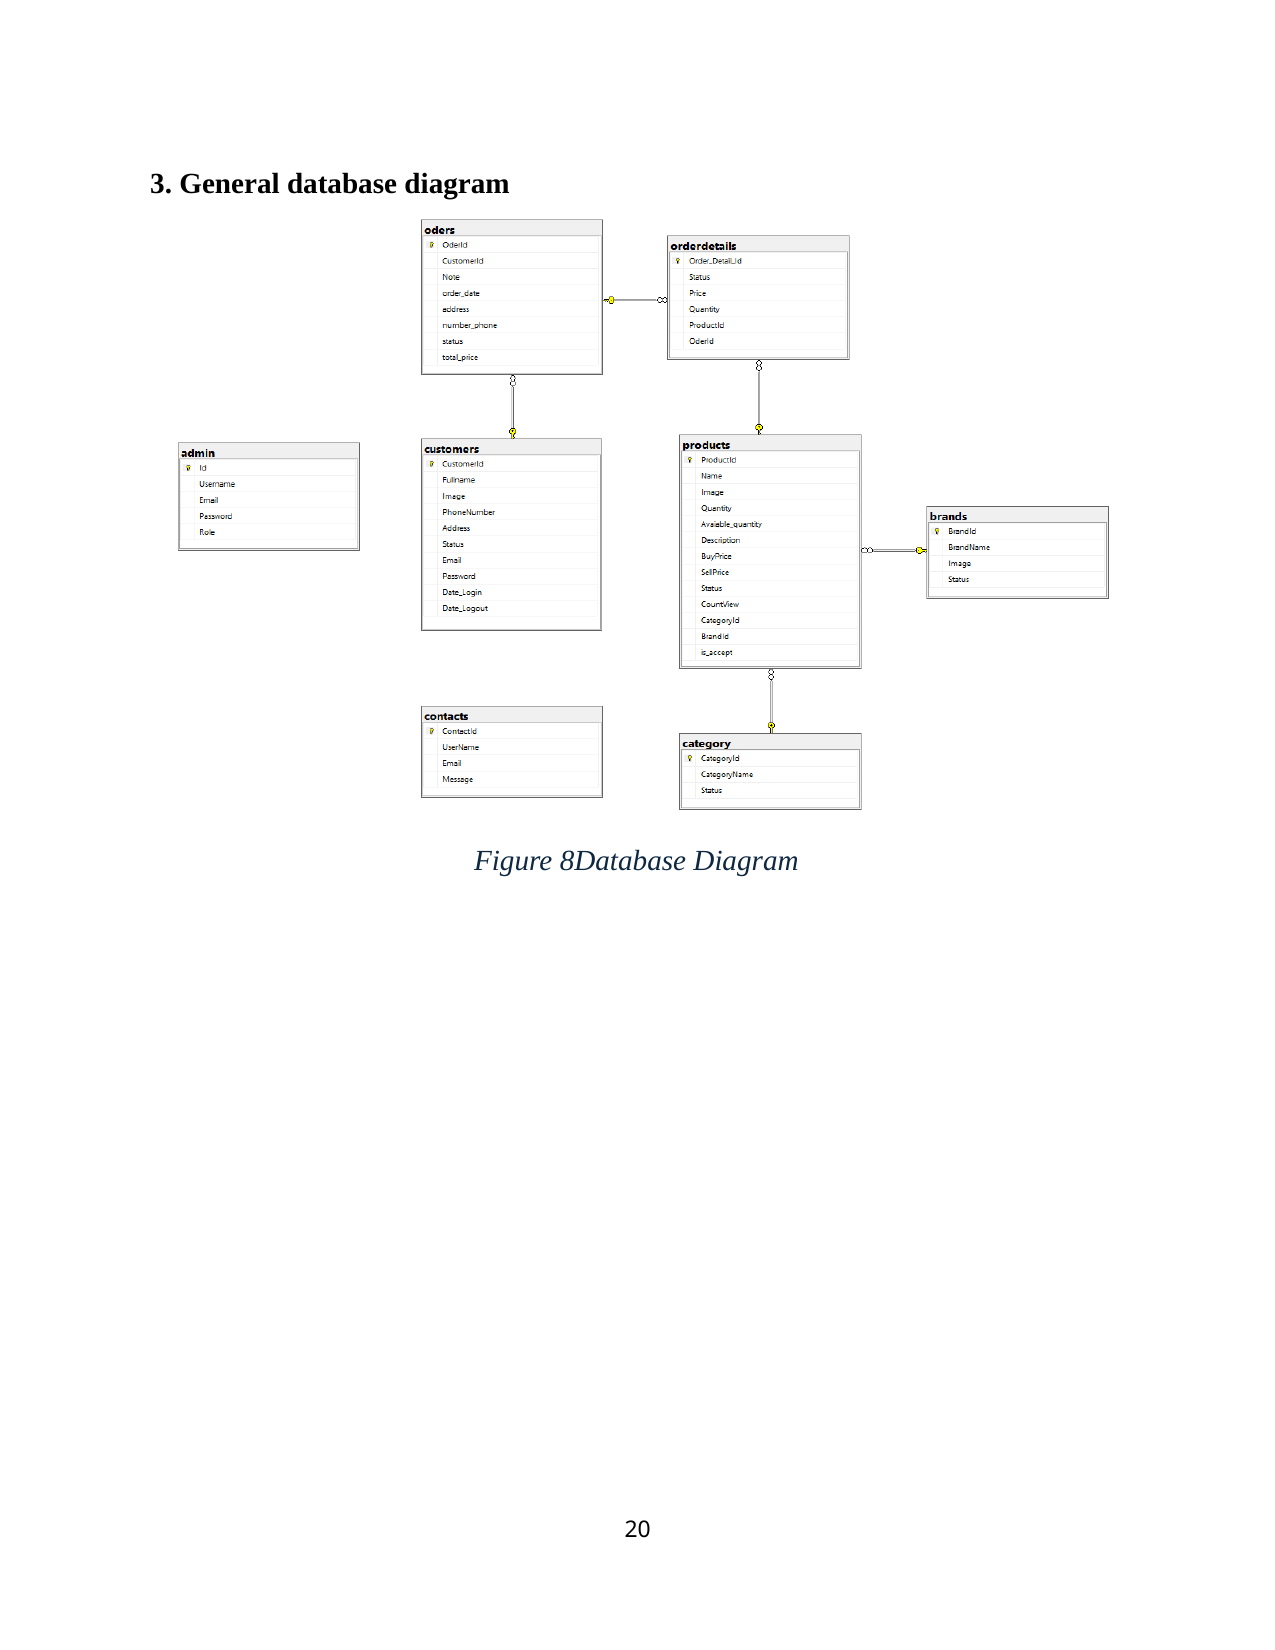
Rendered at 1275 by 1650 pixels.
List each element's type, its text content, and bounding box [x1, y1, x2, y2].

text Figure 8. Database Diagram [150, 843, 1125, 876]
subtitle 3. General database diagram [150, 167, 1125, 200]
picture [150, 211, 1125, 824]
